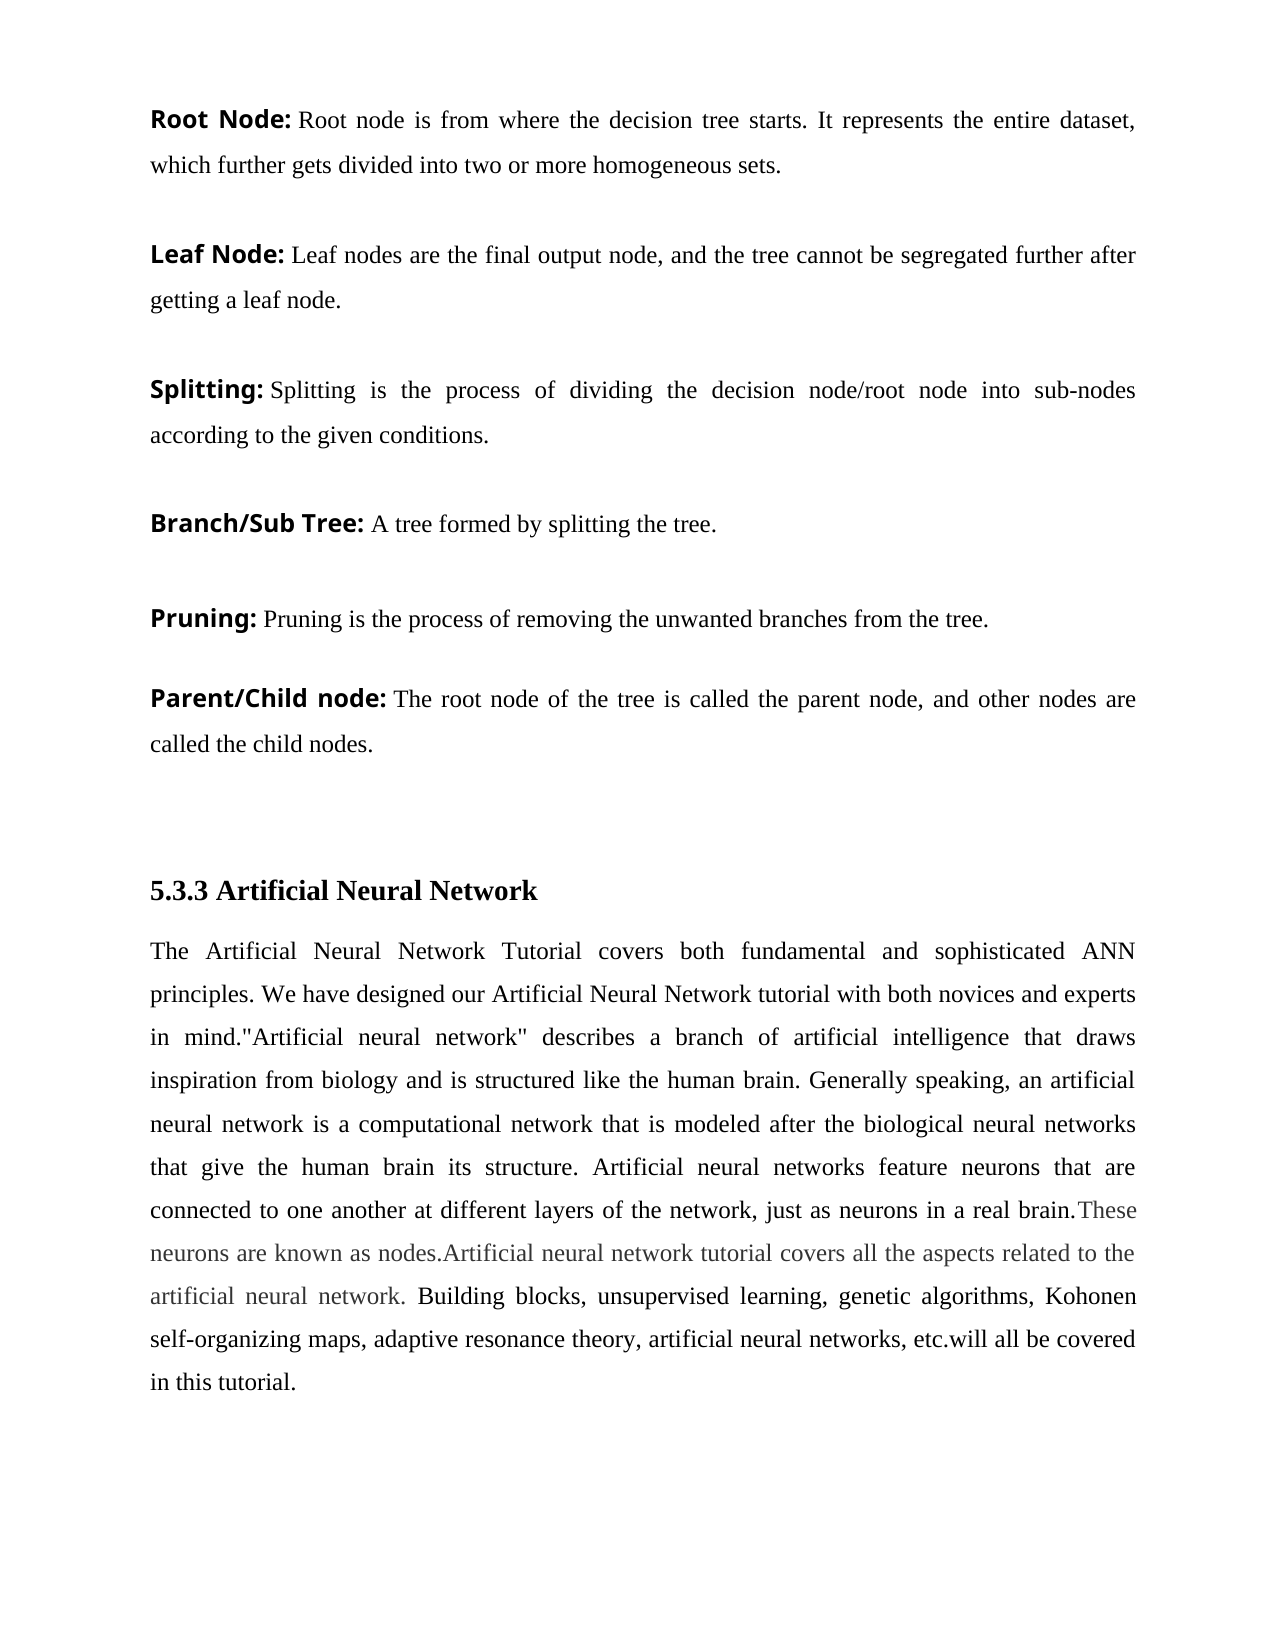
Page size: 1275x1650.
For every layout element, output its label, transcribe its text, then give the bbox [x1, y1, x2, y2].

text Parent/Child node: The root node of the tree is called the parent node, and other nodes are called the child nodes. [150, 681, 1137, 758]
text Branch/Sub Tree: A tree formed by splitting the tree. [150, 506, 1137, 540]
text Leaf Node: Leaf nodes are the final output node, and the tree cannot be segregated further after getting a leaf node. [150, 237, 1137, 314]
text The Artificial Neural Network Tutorial covers both fundamental and sophisticated ANN principles. We have designed our Artificial Neural Network tutorial with both novices and experts in mind."Artificial neural network" describes a branch of artificial intelligence that draws inspiration from biology and is structured like the human brain. Generally speaking, an artificial neural network is a computational network that is modeled after the biological neural networks that give the human brain its structure. Artificial neural networks feature neurons that are connected to one another at different layers of the network, just as neurons in a real brain.These neurons are known as nodes.Artificial neural network tutorial covers all the aspects related to the artificial neural network. Building blocks, unsupervised learning, genetic algorithms, Kohonen self-organizing maps, adaptive resonance theory, artificial neural networks, etc.will all be covered in this tutorial. [150, 936, 1137, 1396]
text Root Node: Root node is from where the decision tree starts. It represents the entire dataset, which further gets divided into two or more homogeneous sets. [150, 102, 1137, 179]
text Splitting: Splitting is the process of dividing the decision node/root node into sub-nodes according to the given conditions. [150, 371, 1137, 449]
text 5.3.3 Artificial Neural Network [150, 873, 1137, 907]
text Pruning: Pruning is the process of removing the unwanted branches from the tree. [150, 600, 1137, 634]
